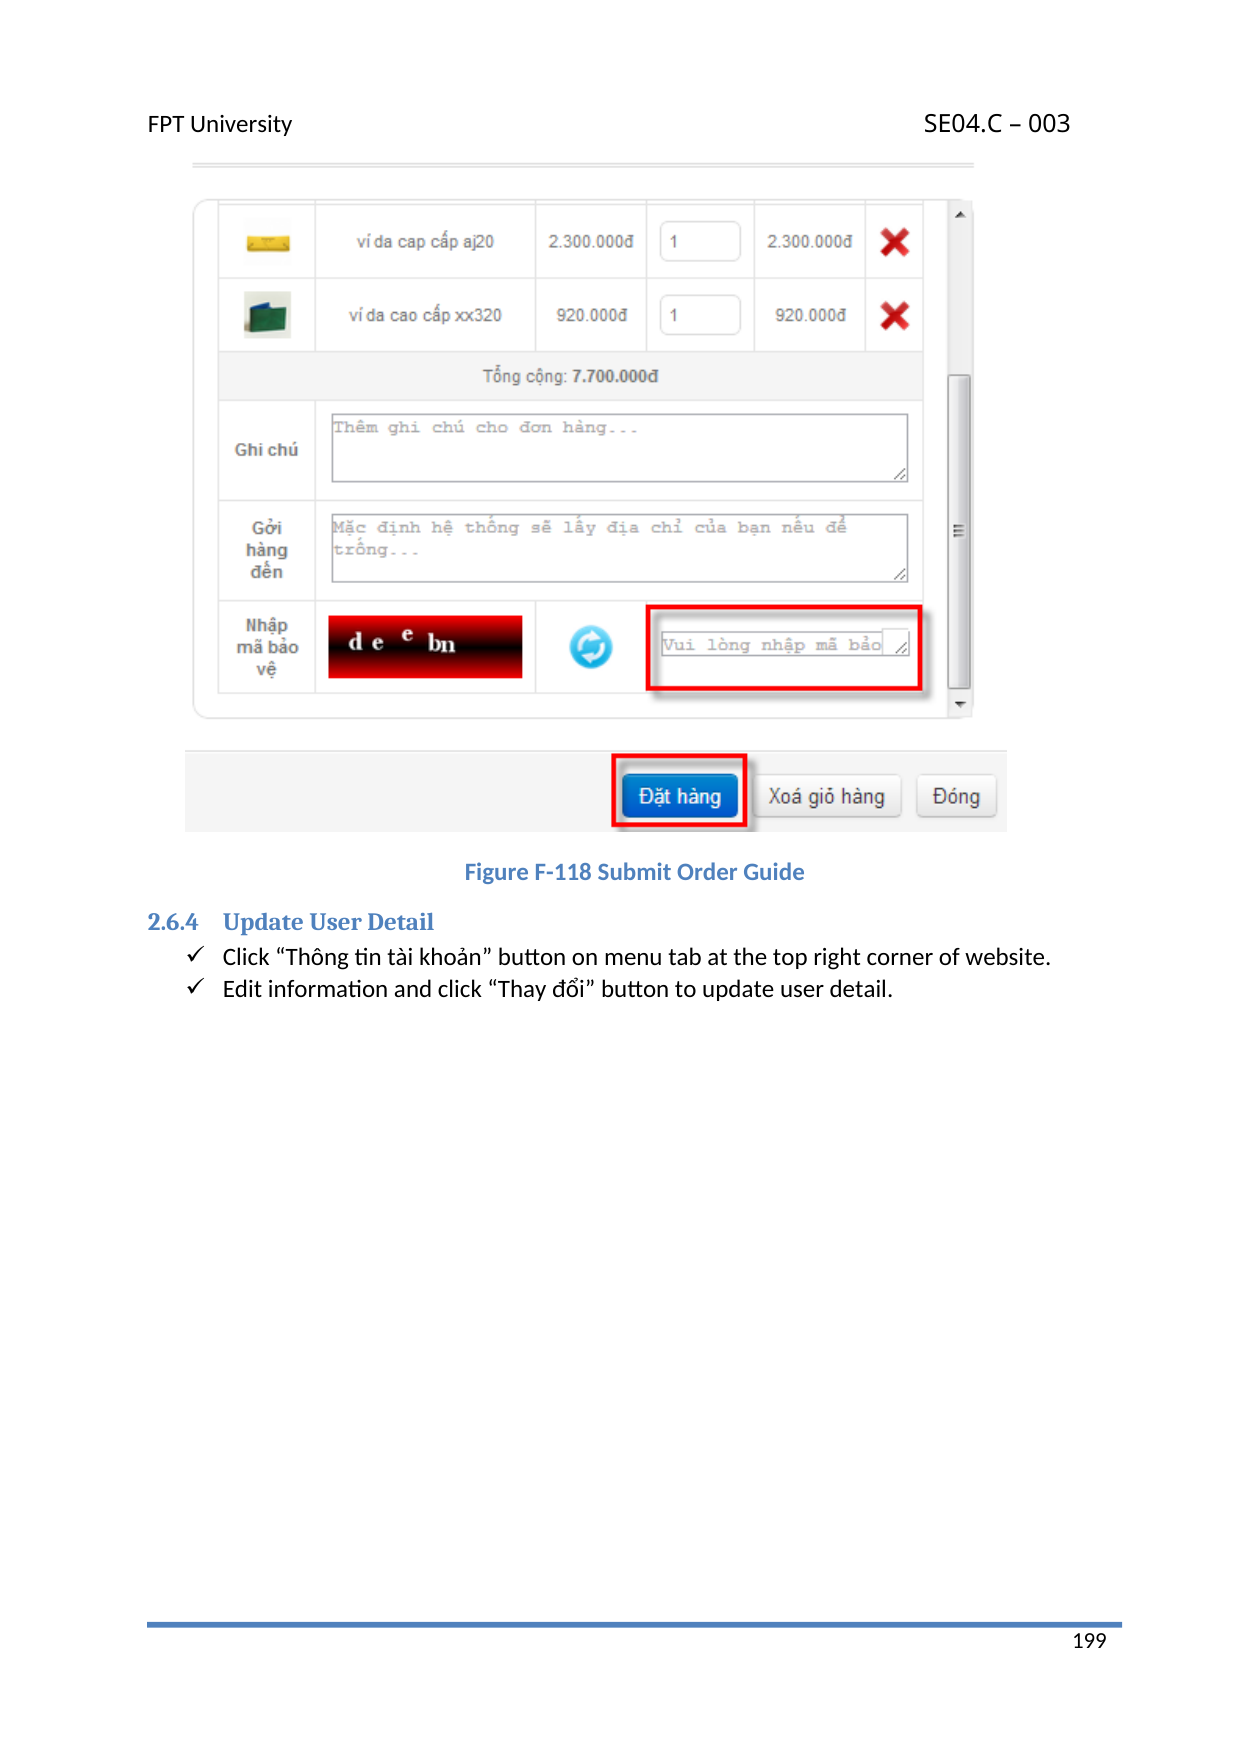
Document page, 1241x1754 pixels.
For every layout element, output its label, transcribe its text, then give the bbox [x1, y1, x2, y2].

picture [185, 147, 1007, 832]
list Click “Thông tin tài khoản” button on menu tab at the top right corner of website. [185, 941, 1122, 971]
text Figure F-118 Submit Order Guide [148, 856, 1122, 887]
subtitle Update User Detail [148, 908, 1122, 936]
list Edit information and click “Thay đổi” button to update user detail. [185, 973, 1122, 1004]
